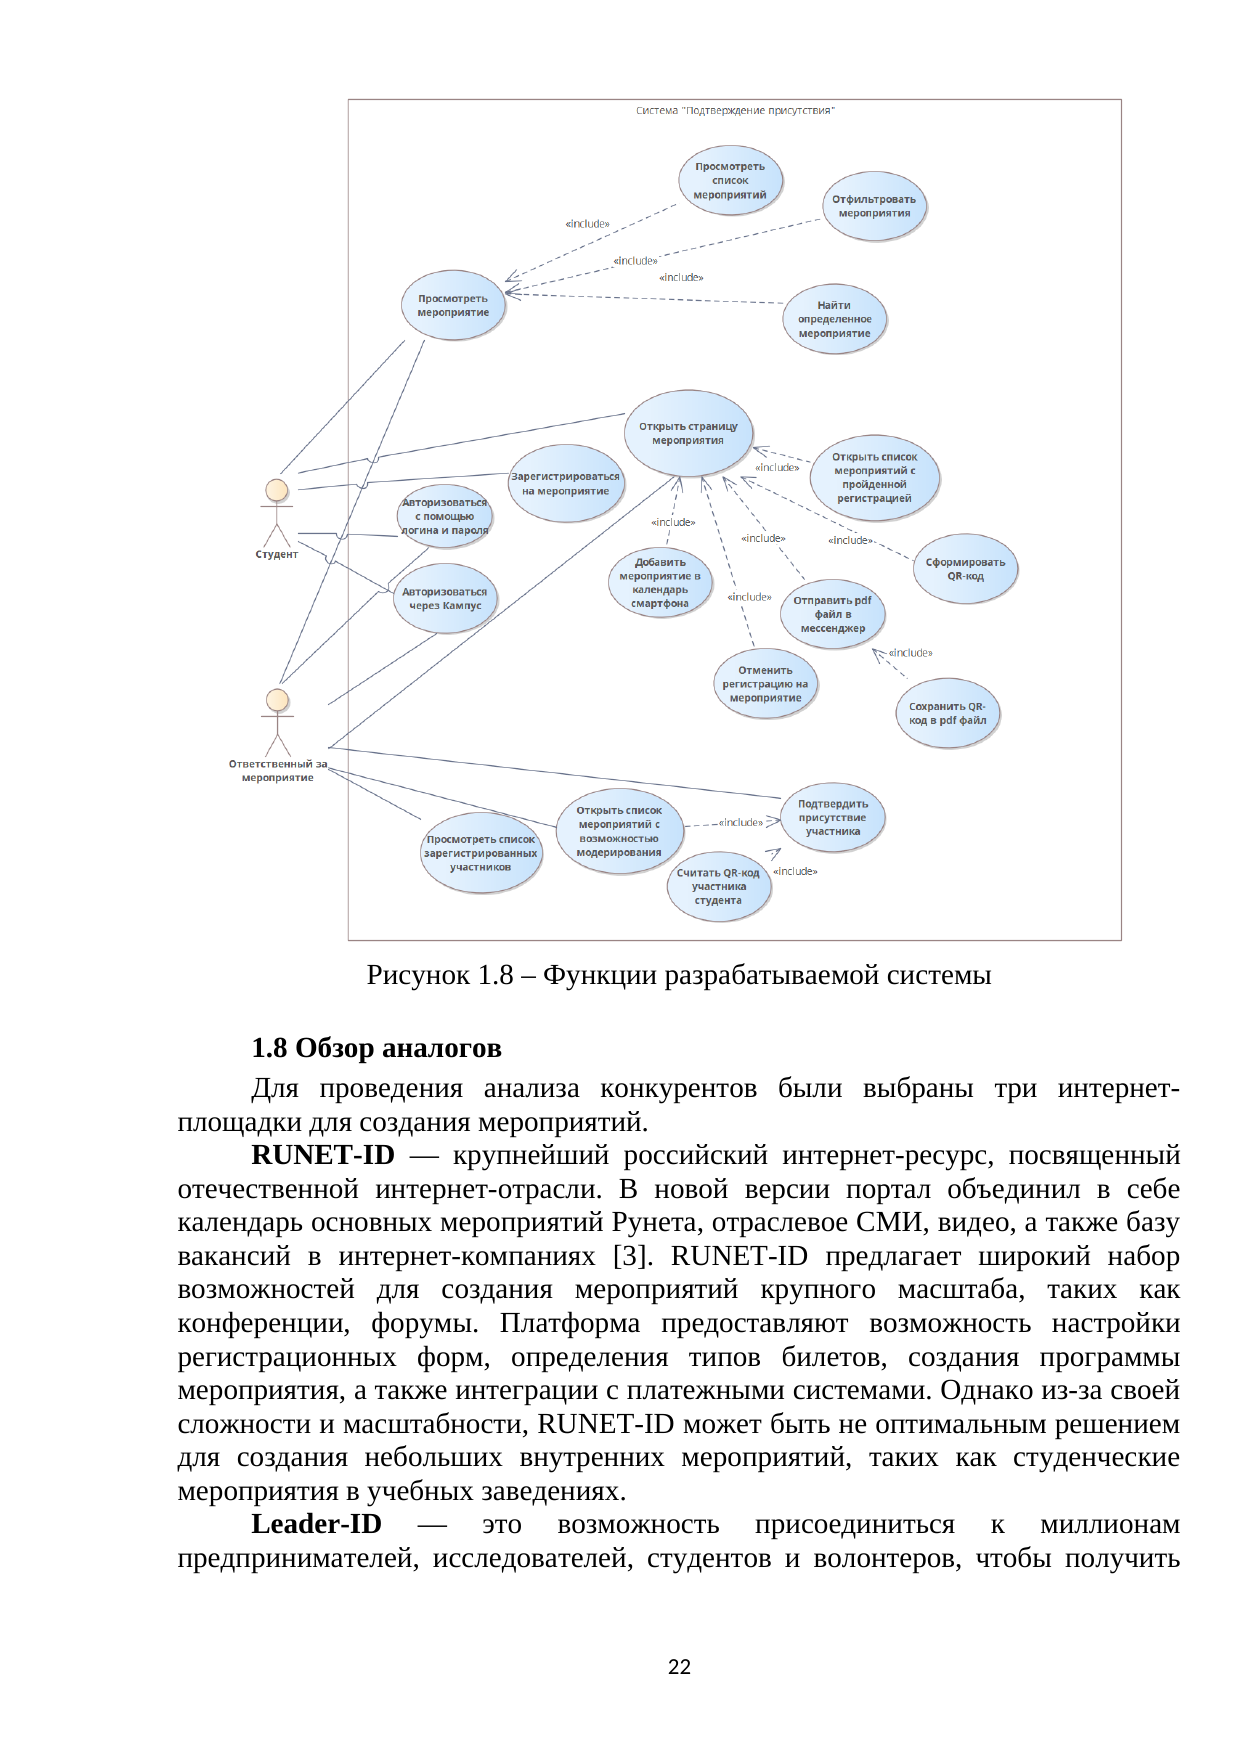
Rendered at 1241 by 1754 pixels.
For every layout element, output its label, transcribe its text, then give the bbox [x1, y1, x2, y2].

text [177, 1506, 1181, 1573]
text Рисунок 1.8 – Функции разрабатываемой системы [177, 957, 1181, 991]
text RUNET-ID — крупнейший российский интернет-ресурс, посвященный отечественной интернет-отрасли. В новой версии портал объединил в себе календарь основных мероприятий Рунета, отраслевое СМИ, видео, а также базу вакансий в интернет-компаниях [3]. RUNET-ID предлагает широкий набор возможностей для создания мероприятий крупного масштаба, таких как конференции, форумы. Платформа предоставляют возможность настройки регистрационных форм, определения типов билетов, создания программы мероприятия, а также интеграции с платежными системами. Однако из-за своей сложности и масштабности, RUNET-ID может быть не оптимальным решением для создания небольших внутренних мероприятий, таких как студенческие мероприятия в учебных заведениях. [177, 1137, 1181, 1506]
picture [214, 88, 1144, 958]
text 1.8 Обзор аналогов [177, 1031, 1181, 1064]
text Для проведения анализа конкурентов были выбраны три интернет-площадки для создания мероприятий. [177, 1070, 1181, 1137]
